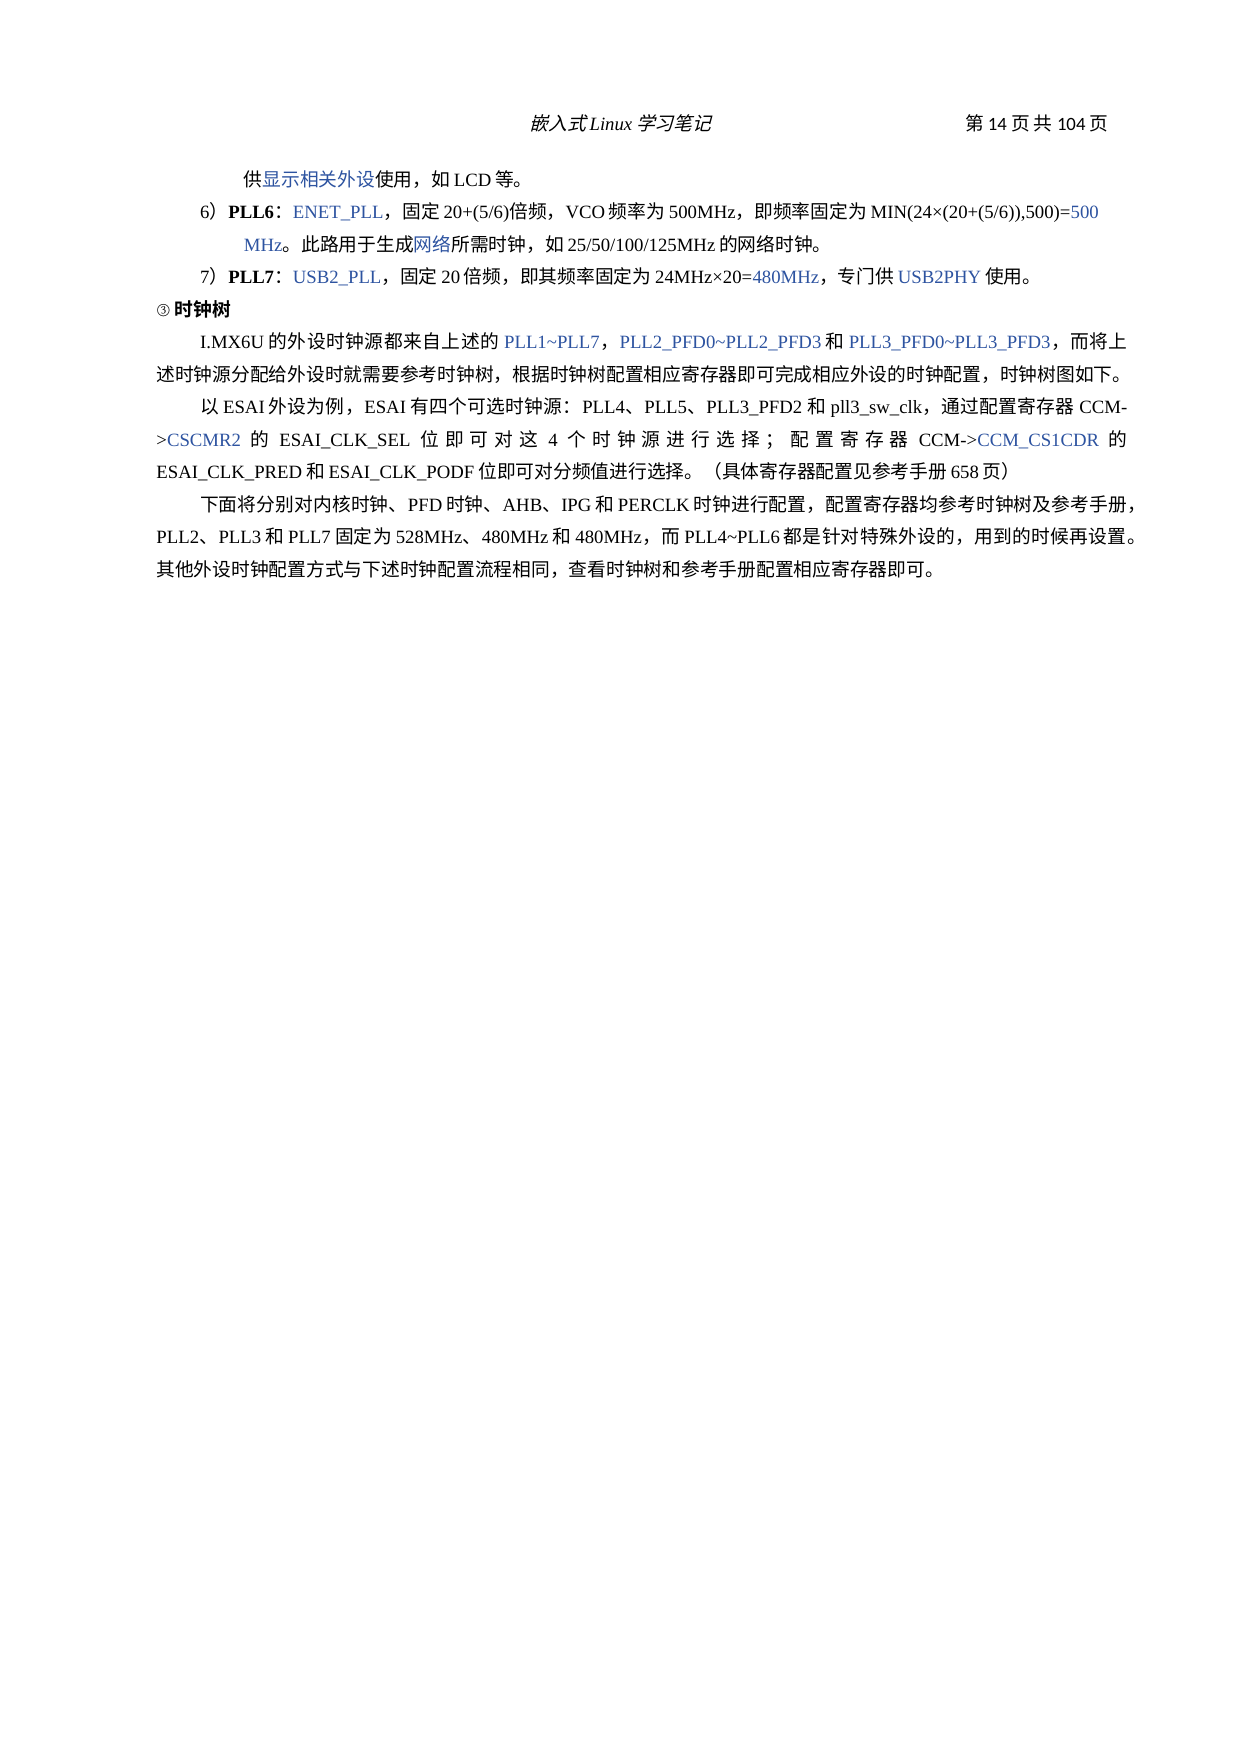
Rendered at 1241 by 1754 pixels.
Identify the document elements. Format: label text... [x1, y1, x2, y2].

text MHz。此路用于生成网络所需时钟，如25/50/100/125MHz的网络时钟。 [200, 227, 1128, 259]
text 6）PLL6：ENET_PLL，固定20+(5/6)倍频，VCO频率为500MHz，即频率固定为MIN(24×(20+(5/6)),500)=500 [156, 194, 1128, 227]
text I.MX6U的外设时钟源都来自上述的PLL1~PLL7，PLL2_PFD0~PLL2_PFD3和PLL3_PFD0~PLL3_PFD3，而将上述时钟源分配给外设时就需要参考时钟树，根据时钟树配置相应寄存器即可完成相应外设的时钟配置，时钟树图如下。 [156, 324, 1128, 389]
text 以ESAI外设为例，ESAI有四个可选时钟源：PLL4、PLL5、PLL3_PFD2 和pll3_sw_clk，通过配置寄存器CCM->CSCMR2的ESAI_CLK_SEL位即可对这4个时钟源进行选择；配置寄存器CCM->CCM_CS1CDR的ESAI_CLK_PRED和ESAI_CLK_PODF位即可对分频值进行选择。（具体寄存器配置见参考手册658页） [156, 389, 1128, 487]
text ③时钟树 [112, 292, 1128, 324]
text 7）PLL7：USB2_PLL，固定20倍频，即其频率固定为24MHz×20=480MHz，专门供USB2PHY使用。 [156, 259, 1128, 292]
text 供显示相关外设使用，如LCD等。 [200, 162, 1128, 194]
text 下面将分别对内核时钟、PFD时钟、AHB、IPG和PERCLK时钟进行配置，配置寄存器均参考时钟树及参考手册，PLL2、PLL3和PLL7固定为528MHz、480MHz和480MHz，而PLL4~PLL6都是针对特殊外设的，用到的时候再设置。其他外设时钟配置方式与下述时钟配置流程相同，查看时钟树和参考手册配置相应寄存器即可。 [156, 487, 1128, 584]
